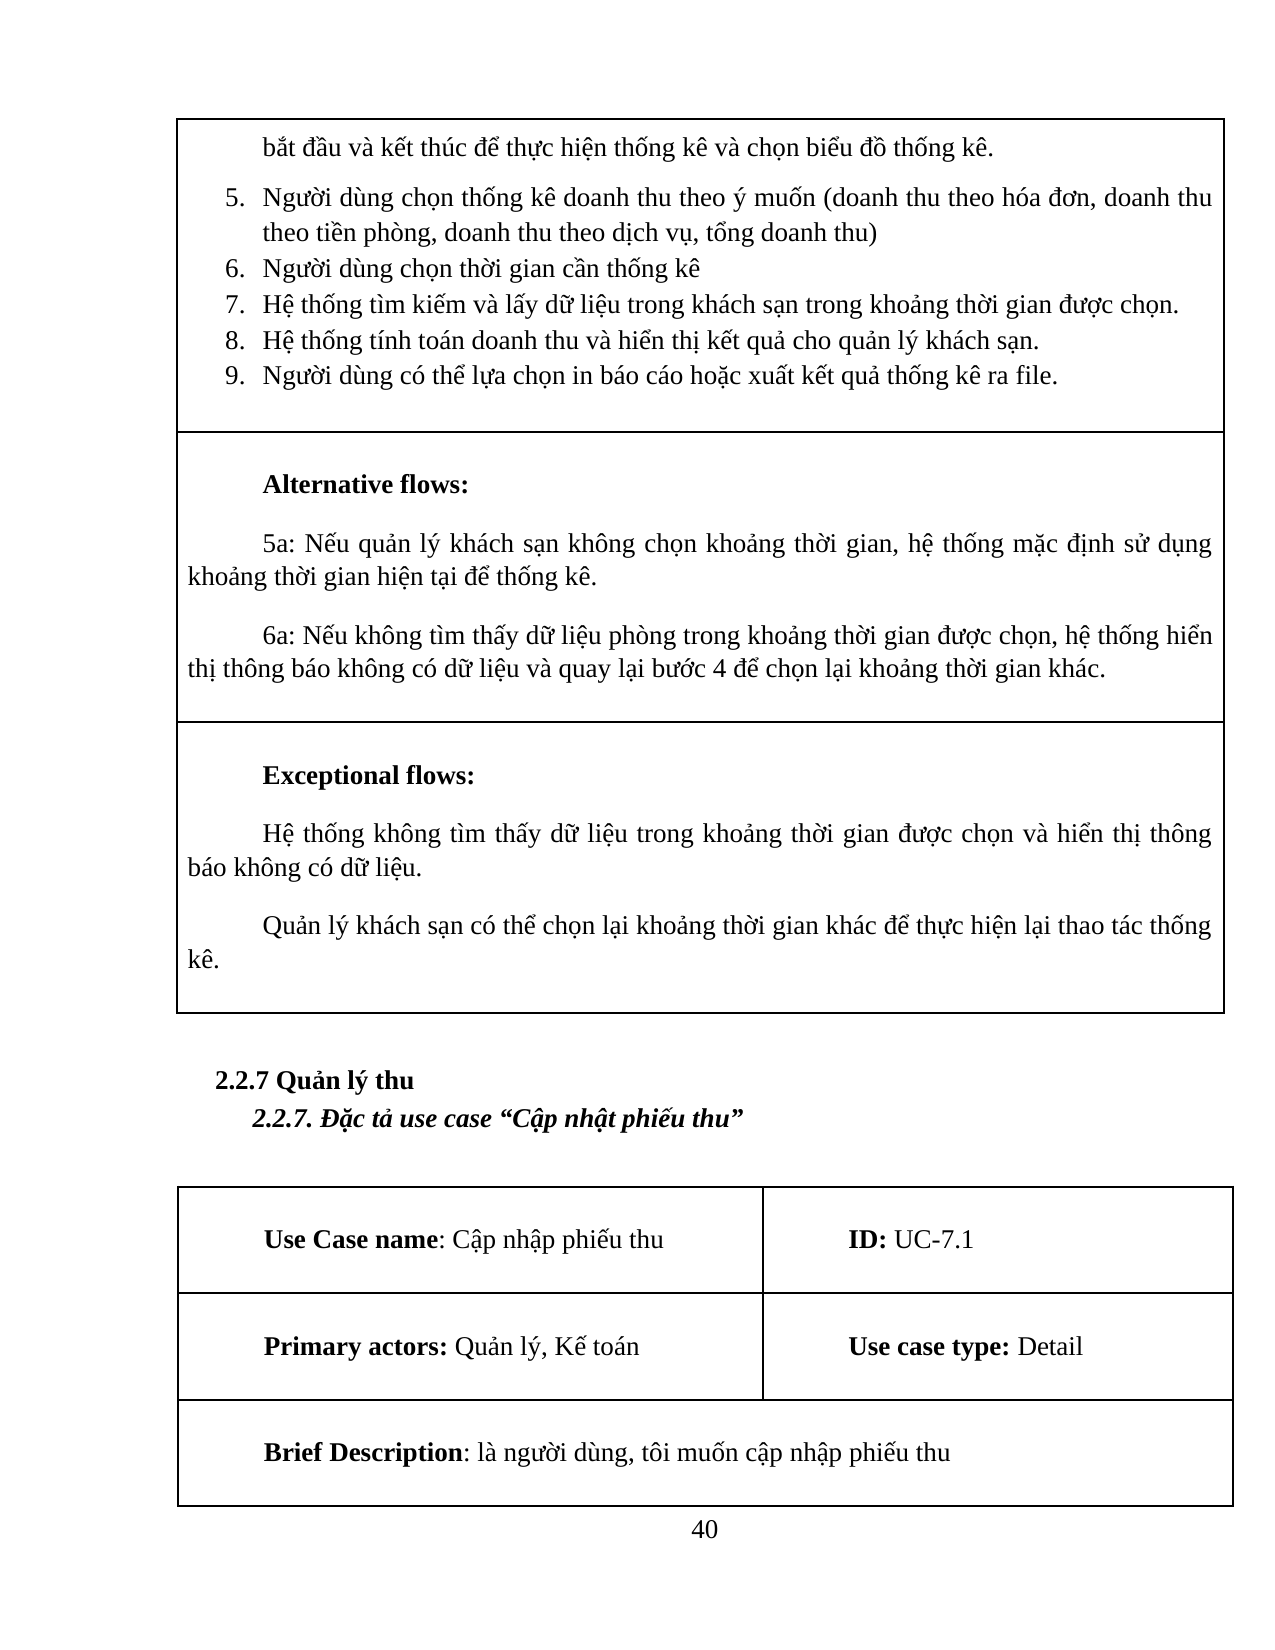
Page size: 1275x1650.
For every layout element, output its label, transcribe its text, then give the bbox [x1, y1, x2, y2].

table_cell Primary actors: Quản lý, Kế toán [179, 1294, 762, 1398]
table_cell Exceptional flows: Hệ thống không tìm thấy dữ liệu trong khoảng thời gian được chọn và hiển thị thông báo không có dữ liệu. Quản lý khách sạn có thể chọn lại khoảng thời gian khác để thực hiện lại thao tác thống kê. [178, 723, 1223, 1012]
subtitle 2.2.7. Đặc tả use case “Cập nhật phiếu thu” [177, 1102, 1157, 1133]
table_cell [178, 120, 1223, 431]
table_cell Brief Description: là người dùng, tôi muốn cập nhập phiếu thu [179, 1401, 1232, 1505]
table_cell Alternative flows: 5a: Nếu quản lý khách sạn không chọn khoảng thời gian, hệ thống mặc định sử dụng khoảng thời gian hiện tại để thống kê. 6a: Nếu không tìm thấy dữ liệu phòng trong khoảng thời gian được chọn, hệ thống hiển thị thông báo không có dữ liệu và quay lại bước 4 để chọn lại khoảng thời gian khác. [178, 433, 1223, 721]
table_header ID: UC-7.1 [764, 1188, 1232, 1292]
subtitle 2.2.7 Quản lý thu [215, 1064, 1157, 1095]
table_cell Use case type: Detail [764, 1294, 1232, 1398]
table_header Use Case name: Cập nhập phiếu thu [179, 1188, 762, 1292]
